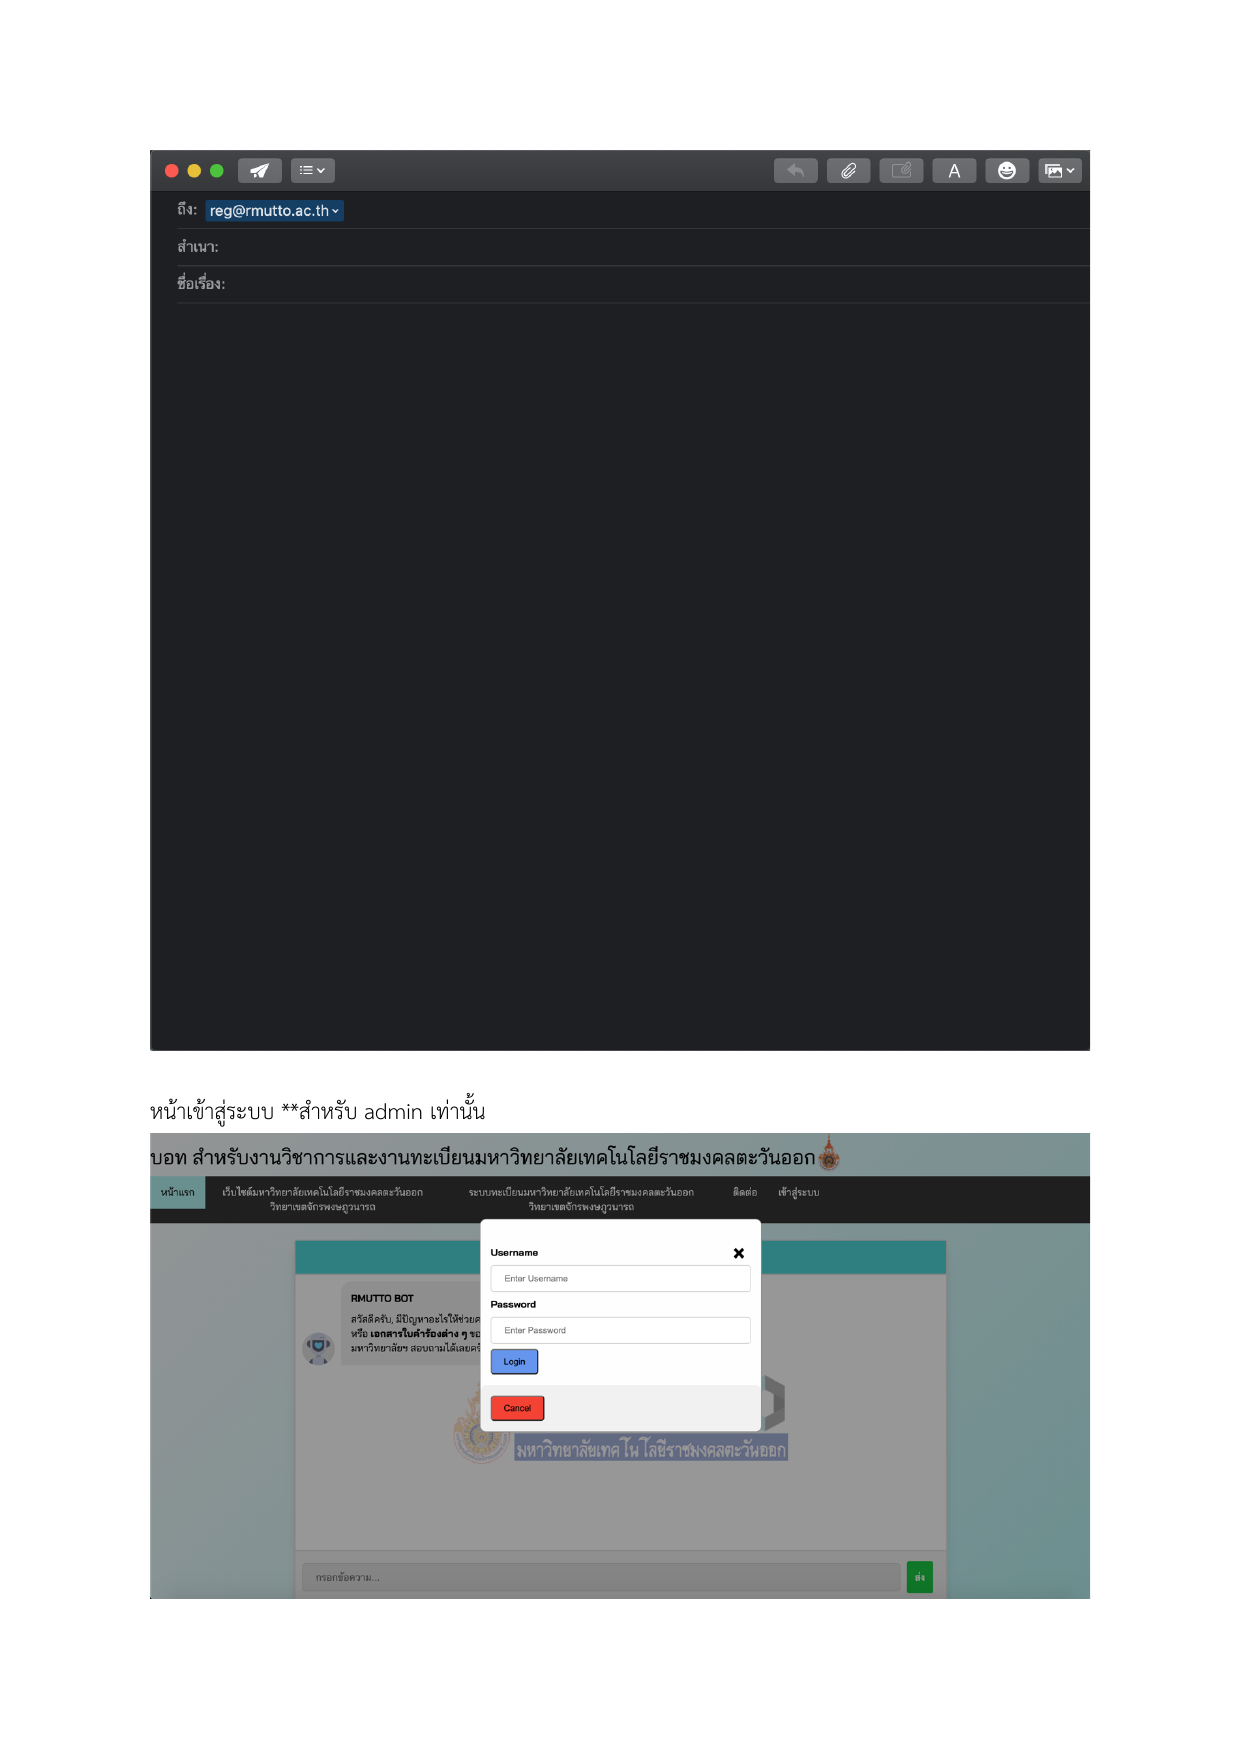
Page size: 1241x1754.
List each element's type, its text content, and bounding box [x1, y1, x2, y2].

text หน้าเข้าสู่ระบบ **สำหรับ admin เท่านั้น [150, 1092, 1090, 1133]
picture [150, 150, 1091, 1051]
picture [150, 1133, 1091, 1599]
